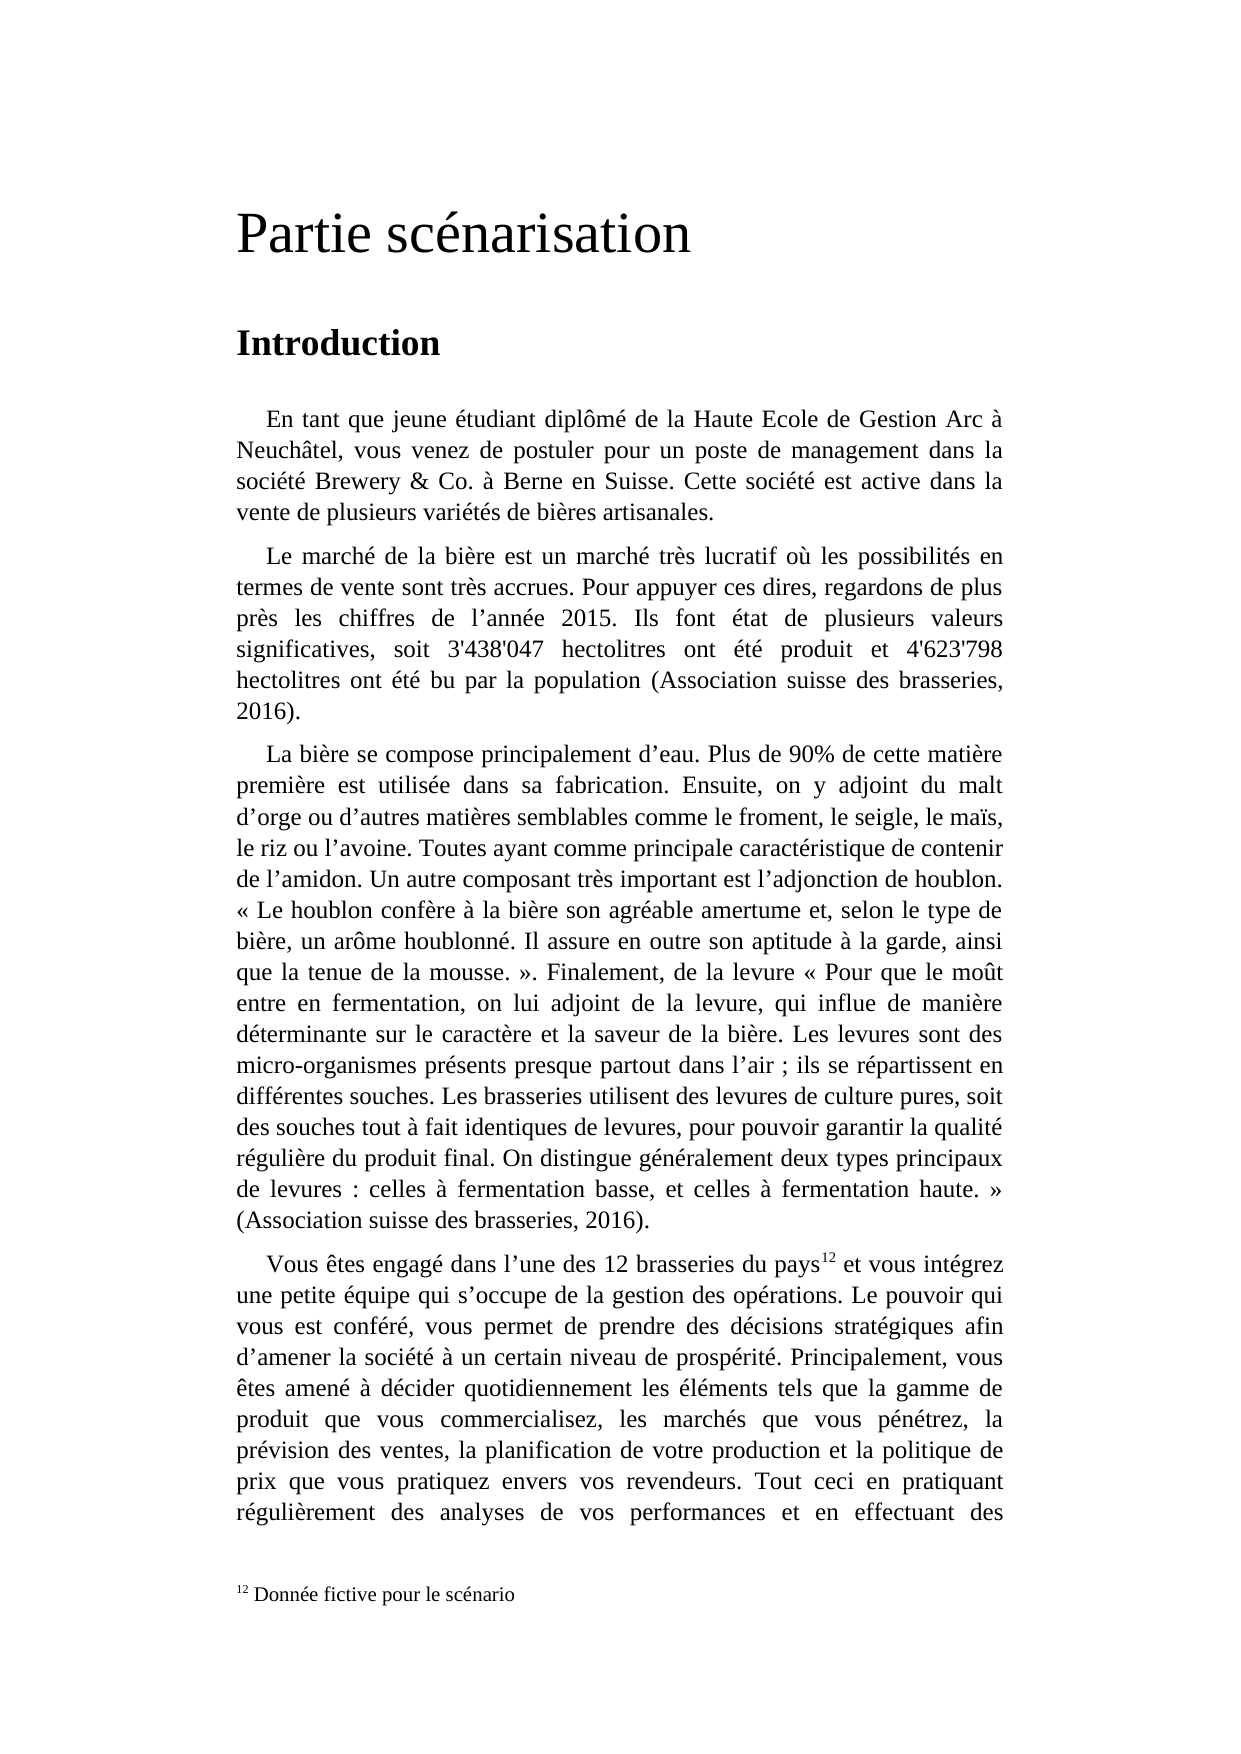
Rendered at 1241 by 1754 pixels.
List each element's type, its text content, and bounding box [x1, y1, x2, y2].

text Partie scénarisation [236, 198, 1004, 265]
text Le marché de la bière est un marché très lucratif où les possibilités en termes de vente sont très accrues. Pour appuyer ces dires, regardons de plus près les chiffres de l’année 2015. Ils font état de plusieurs valeurs significatives, soit 3'438'047 hectolitres ont été produit et 4'623'798 hectolitres ont été bu par la population (Association suisse des brasseries, 2016). [236, 541, 1004, 725]
text En tant que jeune étudiant diplômé de la Haute Ecole de Gestion Arc à Neuchâtel, vous venez de postuler pour un poste de management dans la société Brewery & Co. à Berne en Suisse. Cette société est active dans la vente de plusieurs variétés de bières artisanales. [236, 404, 1004, 526]
text La bière se compose principalement d’eau. Plus de 90% de cette matière première est utilisée dans sa fabrication. Ensuite, on y adjoint du malt d’orge ou d’autres matières semblables comme le froment, le seigle, le maïs, le riz ou l’avoine. Toutes ayant comme principale caractéristique de contenir de l’amidon. Un autre composant très important est l’adjonction de houblon. « Le houblon confère à la bière son agréable amertume et, selon le type de bière, un arôme houblonné. Il assure en outre son aptitude à la garde, ainsi que la tenue de la mousse. ». Finalement, de la levure « Pour que le moût entre en fermentation, on lui adjoint de la levure, qui influe de manière déterminante sur le caractère et la saveur de la bière. Les levures sont des micro-organismes présents presque partout dans l’air ; ils se répartissent en différentes souches. Les brasseries utilisent des levures de culture pures, soit des souches tout à fait identiques de levures, pour pouvoir garantir la qualité régulière du produit final. On distingue généralement deux types principaux de levures : celles à fermentation basse, et celles à fermentation haute. » (Association suisse des brasseries, 2016). [236, 739, 1004, 1234]
text Introduction [236, 320, 1004, 363]
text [236, 1249, 1004, 1526]
